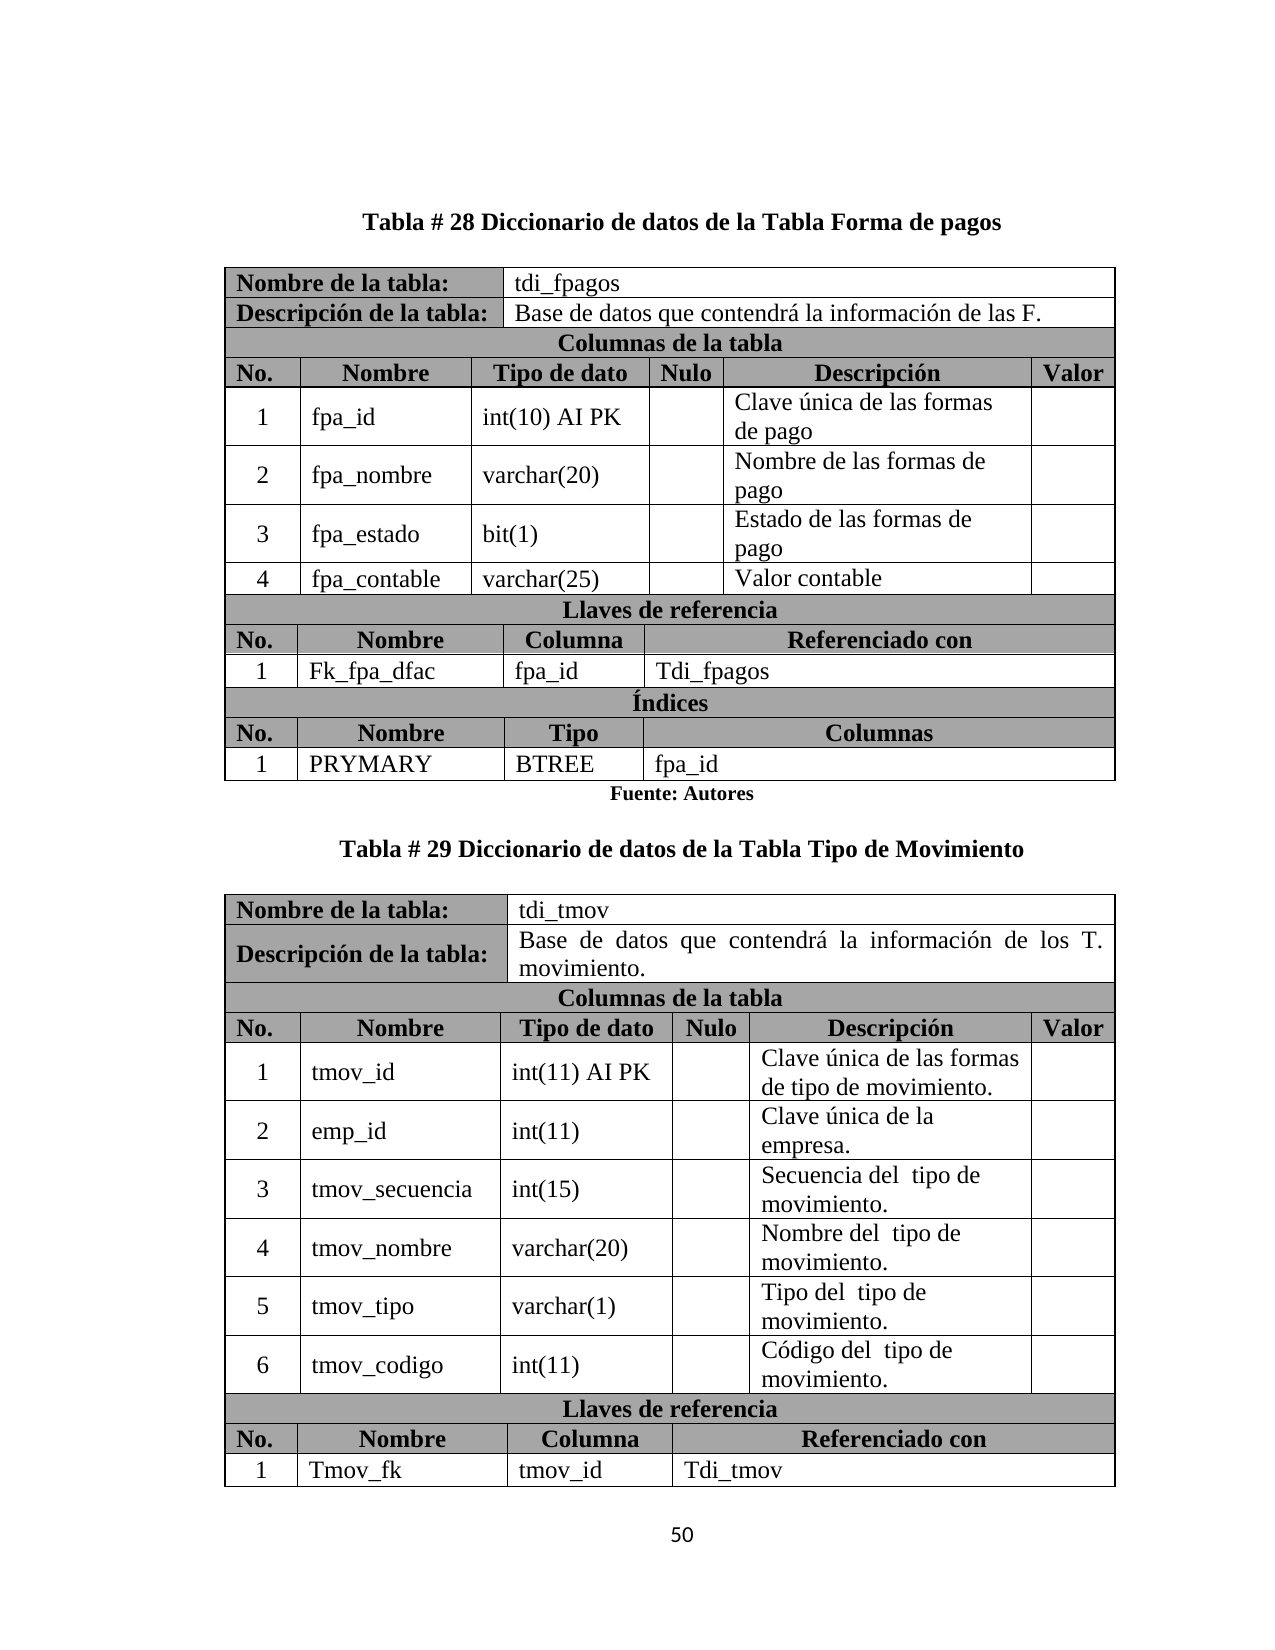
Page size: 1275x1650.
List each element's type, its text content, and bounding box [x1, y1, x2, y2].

table_cell No. [226, 625, 297, 653]
table_cell Tdi_fpagos [645, 655, 1114, 687]
table_cell PRYMARY [298, 748, 504, 780]
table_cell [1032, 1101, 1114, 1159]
text Tabla # 29 Diccionario de datos de la Tabla Tipo de Movimiento [236, 834, 1127, 863]
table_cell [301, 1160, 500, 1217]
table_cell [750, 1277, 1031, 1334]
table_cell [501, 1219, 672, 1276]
table_cell Base de datos que contendrá la información de las F. [504, 298, 1114, 327]
table_cell Nombre de las formas de pago [724, 446, 1031, 503]
table_cell int(10) AI PK [472, 388, 649, 445]
table_cell [650, 505, 723, 562]
table_cell No. [226, 718, 297, 747]
text Fuente: Autores [236, 781, 1127, 805]
table_cell fpa_contable [301, 563, 471, 594]
table_cell 1 [226, 748, 297, 780]
table_cell fpa_nombre [301, 446, 471, 503]
table_cell varchar(25) [472, 563, 649, 594]
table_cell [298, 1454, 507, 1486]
table_cell [1032, 446, 1114, 503]
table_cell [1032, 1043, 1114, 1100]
table_cell 1 [226, 388, 300, 445]
table_cell Descripción [750, 1013, 1031, 1042]
table_cell BTREE [505, 748, 643, 780]
table_cell [650, 388, 723, 445]
table_header tdi_fpagos [504, 268, 1114, 297]
table_cell fpa_estado [301, 505, 471, 562]
table_cell [1032, 505, 1114, 562]
table_cell 3 [226, 505, 300, 562]
table_cell Llaves de referencia [226, 595, 1114, 624]
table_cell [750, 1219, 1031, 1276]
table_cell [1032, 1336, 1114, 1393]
table_cell Estado de las formas de pago [724, 505, 1031, 562]
table_cell [1032, 563, 1114, 594]
table_cell Valor [1032, 1013, 1114, 1042]
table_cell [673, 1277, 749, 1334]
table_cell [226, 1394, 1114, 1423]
table_cell Columna [504, 625, 644, 653]
table_cell varchar(20) [472, 446, 649, 503]
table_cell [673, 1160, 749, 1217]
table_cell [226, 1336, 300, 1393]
table_cell Descripción de la tabla: [226, 925, 507, 982]
table_cell Tipo de dato [501, 1013, 672, 1042]
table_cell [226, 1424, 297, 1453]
text Tabla # 28 Diccionario de datos de la Tabla Forma de pagos [236, 207, 1127, 236]
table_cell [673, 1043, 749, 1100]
table_cell Descripción [724, 358, 1031, 386]
table_header Nombre de la tabla: [226, 268, 503, 297]
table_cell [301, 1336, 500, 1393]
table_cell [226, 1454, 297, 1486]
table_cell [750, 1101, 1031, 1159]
table_cell [650, 446, 723, 503]
table_cell 2 [226, 446, 300, 503]
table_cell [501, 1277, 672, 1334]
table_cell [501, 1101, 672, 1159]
table_cell fpa_id [644, 748, 1114, 780]
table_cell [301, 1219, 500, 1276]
table_cell Fk_fpa_dfac [298, 655, 503, 687]
table_cell Nulo [650, 358, 723, 386]
table_header Nombre de la tabla: [226, 895, 507, 924]
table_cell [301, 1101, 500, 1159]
table_cell Índices [226, 688, 1114, 717]
table_cell Base de datos que contendrá la información de los T. movimiento. [508, 925, 1114, 982]
table_cell Columnas de la tabla [226, 328, 1114, 357]
table_cell [650, 563, 723, 594]
table_cell Clave única de las formas de pago [724, 388, 1031, 445]
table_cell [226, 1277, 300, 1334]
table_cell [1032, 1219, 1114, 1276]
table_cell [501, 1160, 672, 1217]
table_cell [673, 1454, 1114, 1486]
table_cell Nulo [673, 1013, 749, 1042]
table_cell Nombre [301, 358, 471, 386]
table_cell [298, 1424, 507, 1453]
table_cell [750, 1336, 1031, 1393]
table_cell Valor contable [724, 563, 1031, 594]
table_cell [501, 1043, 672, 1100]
table_cell Tipo [505, 718, 643, 747]
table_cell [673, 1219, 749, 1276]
table_cell Nombre [301, 1013, 500, 1042]
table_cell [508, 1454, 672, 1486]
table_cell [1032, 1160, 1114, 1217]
table_cell Valor [1032, 358, 1114, 386]
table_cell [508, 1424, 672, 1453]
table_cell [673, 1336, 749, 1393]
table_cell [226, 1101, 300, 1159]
table_cell 1 [226, 655, 297, 687]
table_cell No. [226, 358, 300, 386]
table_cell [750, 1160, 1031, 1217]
table_cell Columnas de la tabla [226, 983, 1114, 1012]
table_cell fpa_id [301, 388, 471, 445]
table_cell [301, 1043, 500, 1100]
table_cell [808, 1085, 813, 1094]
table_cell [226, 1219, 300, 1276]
table_cell fpa_id [504, 655, 644, 687]
table_cell Descripción de la tabla: [226, 298, 503, 327]
table_cell Columnas [644, 718, 1114, 747]
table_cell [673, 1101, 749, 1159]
table_cell [1032, 388, 1114, 445]
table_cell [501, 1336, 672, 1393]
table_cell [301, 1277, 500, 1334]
table_cell 4 [226, 563, 300, 594]
table_cell Tipo de dato [472, 358, 649, 386]
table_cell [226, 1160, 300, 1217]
table_cell bit(1) [472, 505, 649, 562]
table_cell Referenciado con [645, 625, 1114, 653]
table_cell Nombre [298, 718, 504, 747]
table_cell No. [226, 1013, 300, 1042]
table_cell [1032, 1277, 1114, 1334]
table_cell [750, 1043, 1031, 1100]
table_cell Nombre [298, 625, 503, 653]
table_header tdi_tmov [508, 895, 1114, 924]
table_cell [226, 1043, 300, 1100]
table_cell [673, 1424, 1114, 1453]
